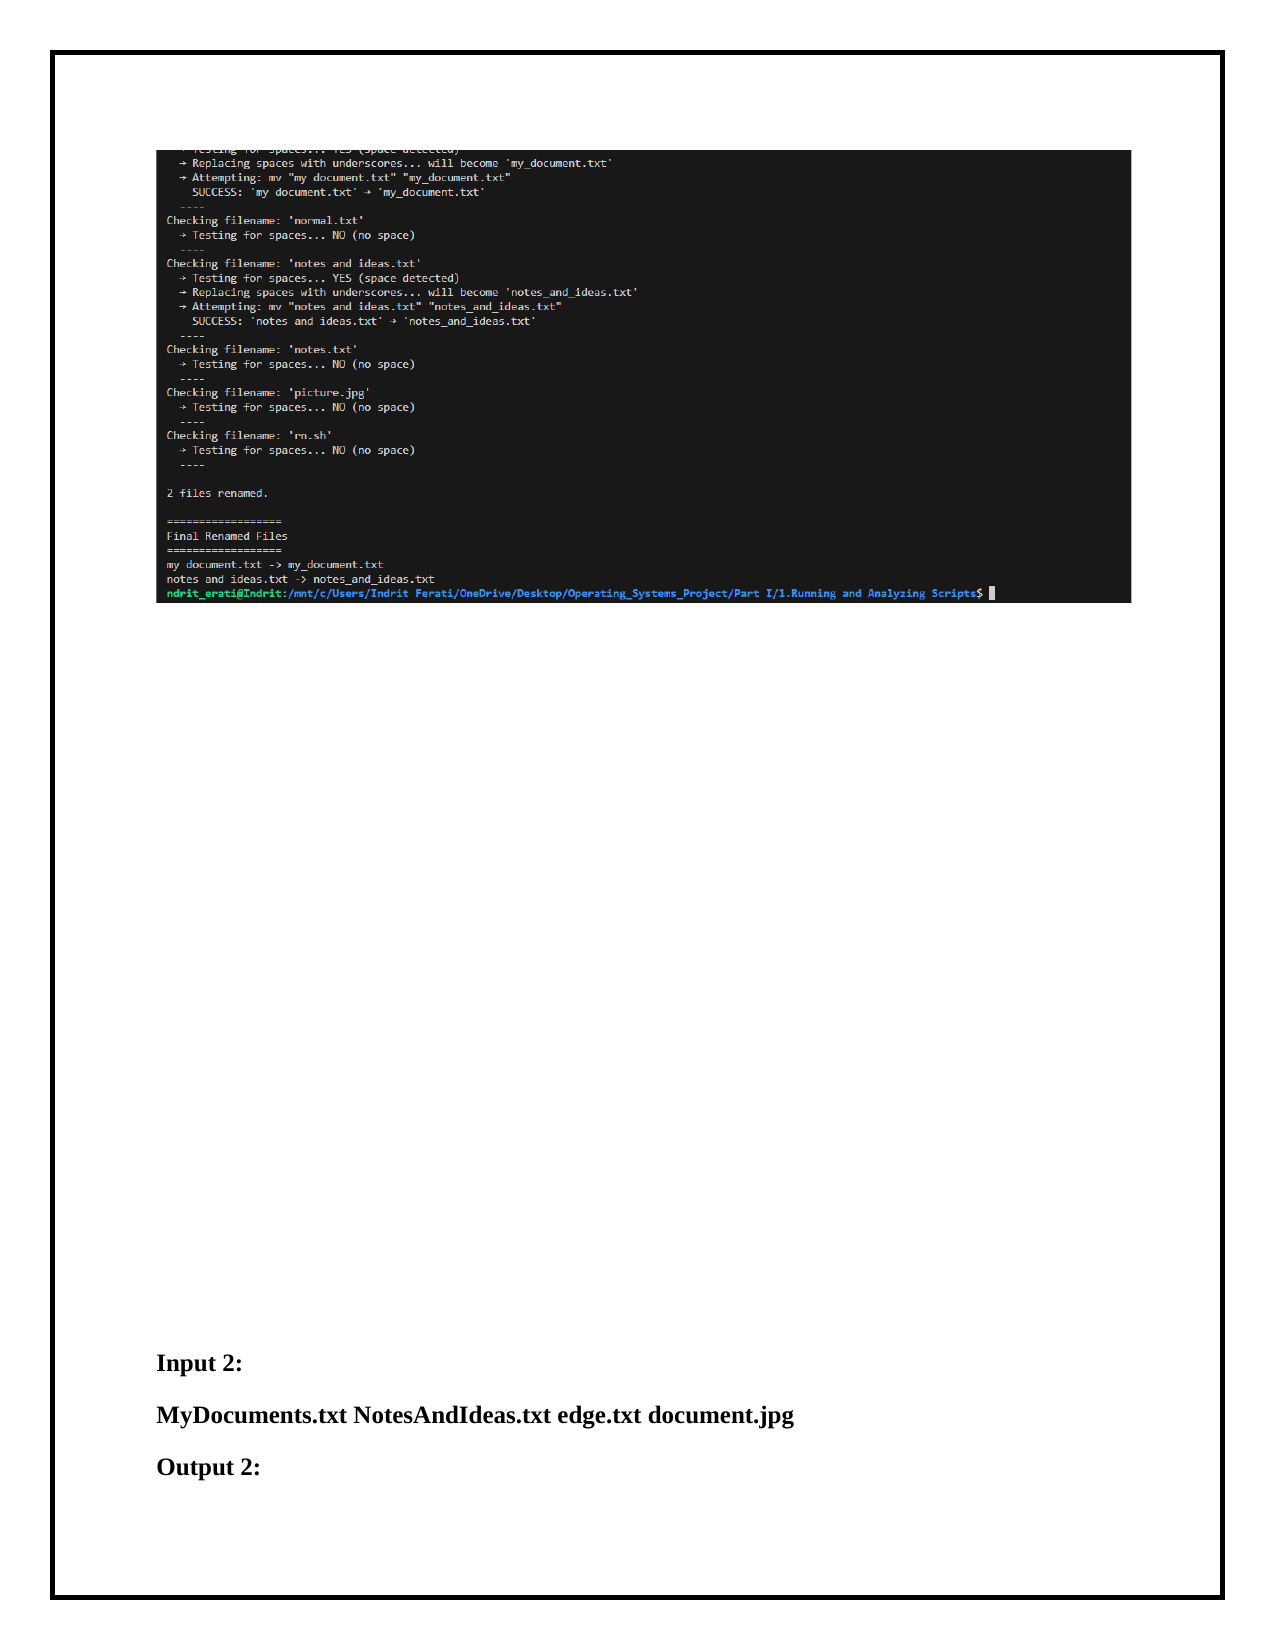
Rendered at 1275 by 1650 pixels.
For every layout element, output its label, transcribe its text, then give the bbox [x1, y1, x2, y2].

text Output 2: [156, 1457, 1125, 1479]
text Input 2: [156, 1353, 1125, 1376]
text MyDocuments.txt NotesAndIdeas.txt edge.txt document.jpg [156, 1405, 1125, 1428]
picture [156, 150, 1132, 603]
